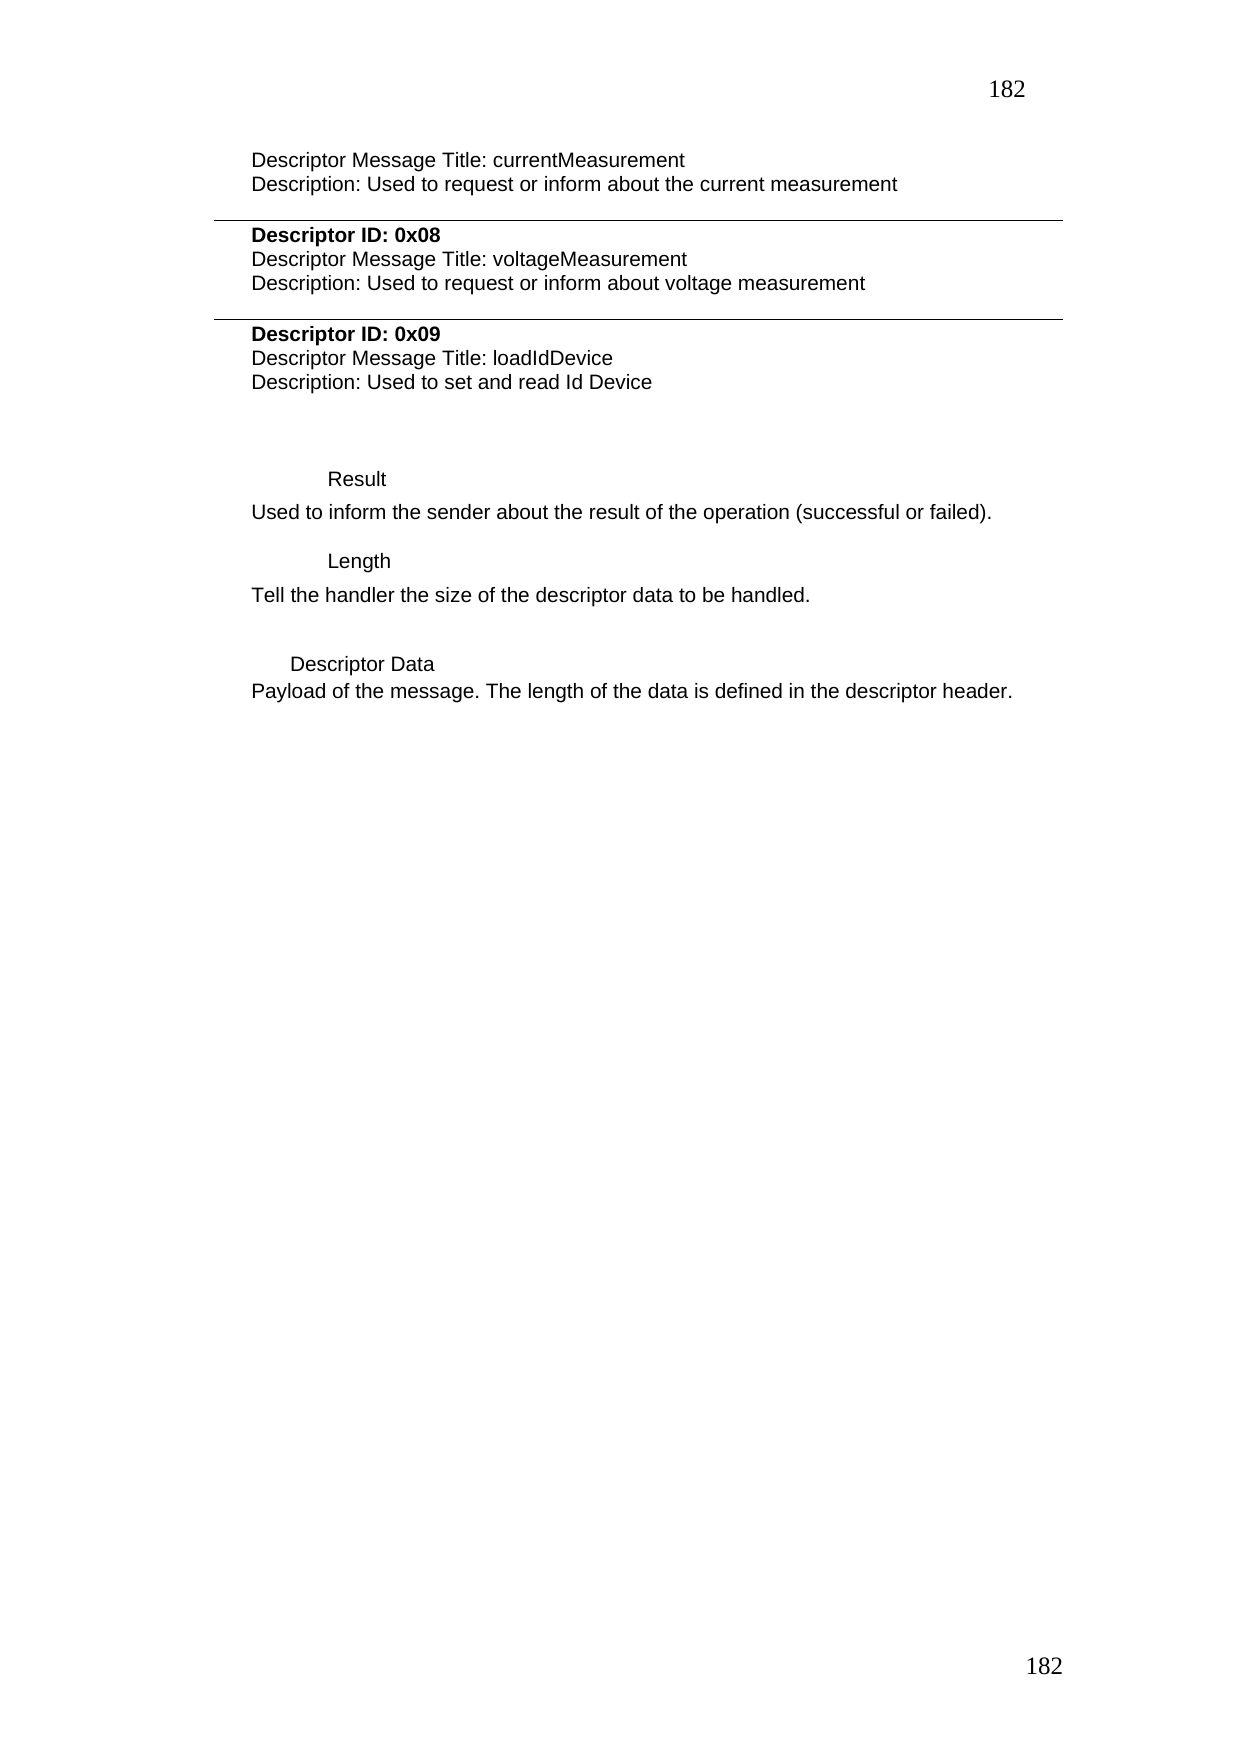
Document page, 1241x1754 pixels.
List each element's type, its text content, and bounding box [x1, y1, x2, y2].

text Payload of the message. The length of the data is defined in the descriptor header. [251, 679, 1063, 703]
subtitle Length [327, 549, 1063, 573]
text Used to inform the sender about the result of the operation (successful or failed). [214, 500, 1063, 524]
text Description: Used to request or inform about the current measurement [214, 172, 1063, 196]
text Descriptor Message Title: loadIdDevice [214, 346, 1063, 369]
text Descriptor Message Title: currentMeasurement [214, 148, 1063, 172]
text Tell the handler the size of the descriptor data to be handled. [251, 583, 1063, 607]
text Description: Used to request or inform about voltage measurement [214, 271, 1063, 294]
text Descriptor ID: 0x08 [214, 221, 1063, 247]
subtitle Descriptor Data [290, 652, 1063, 676]
text Description: Used to set and read Id Device [214, 369, 1063, 393]
text Descriptor ID: 0x09 [214, 320, 1063, 346]
subtitle Result [327, 466, 1063, 490]
text Descriptor Message Title: voltageMeasurement [214, 247, 1063, 271]
